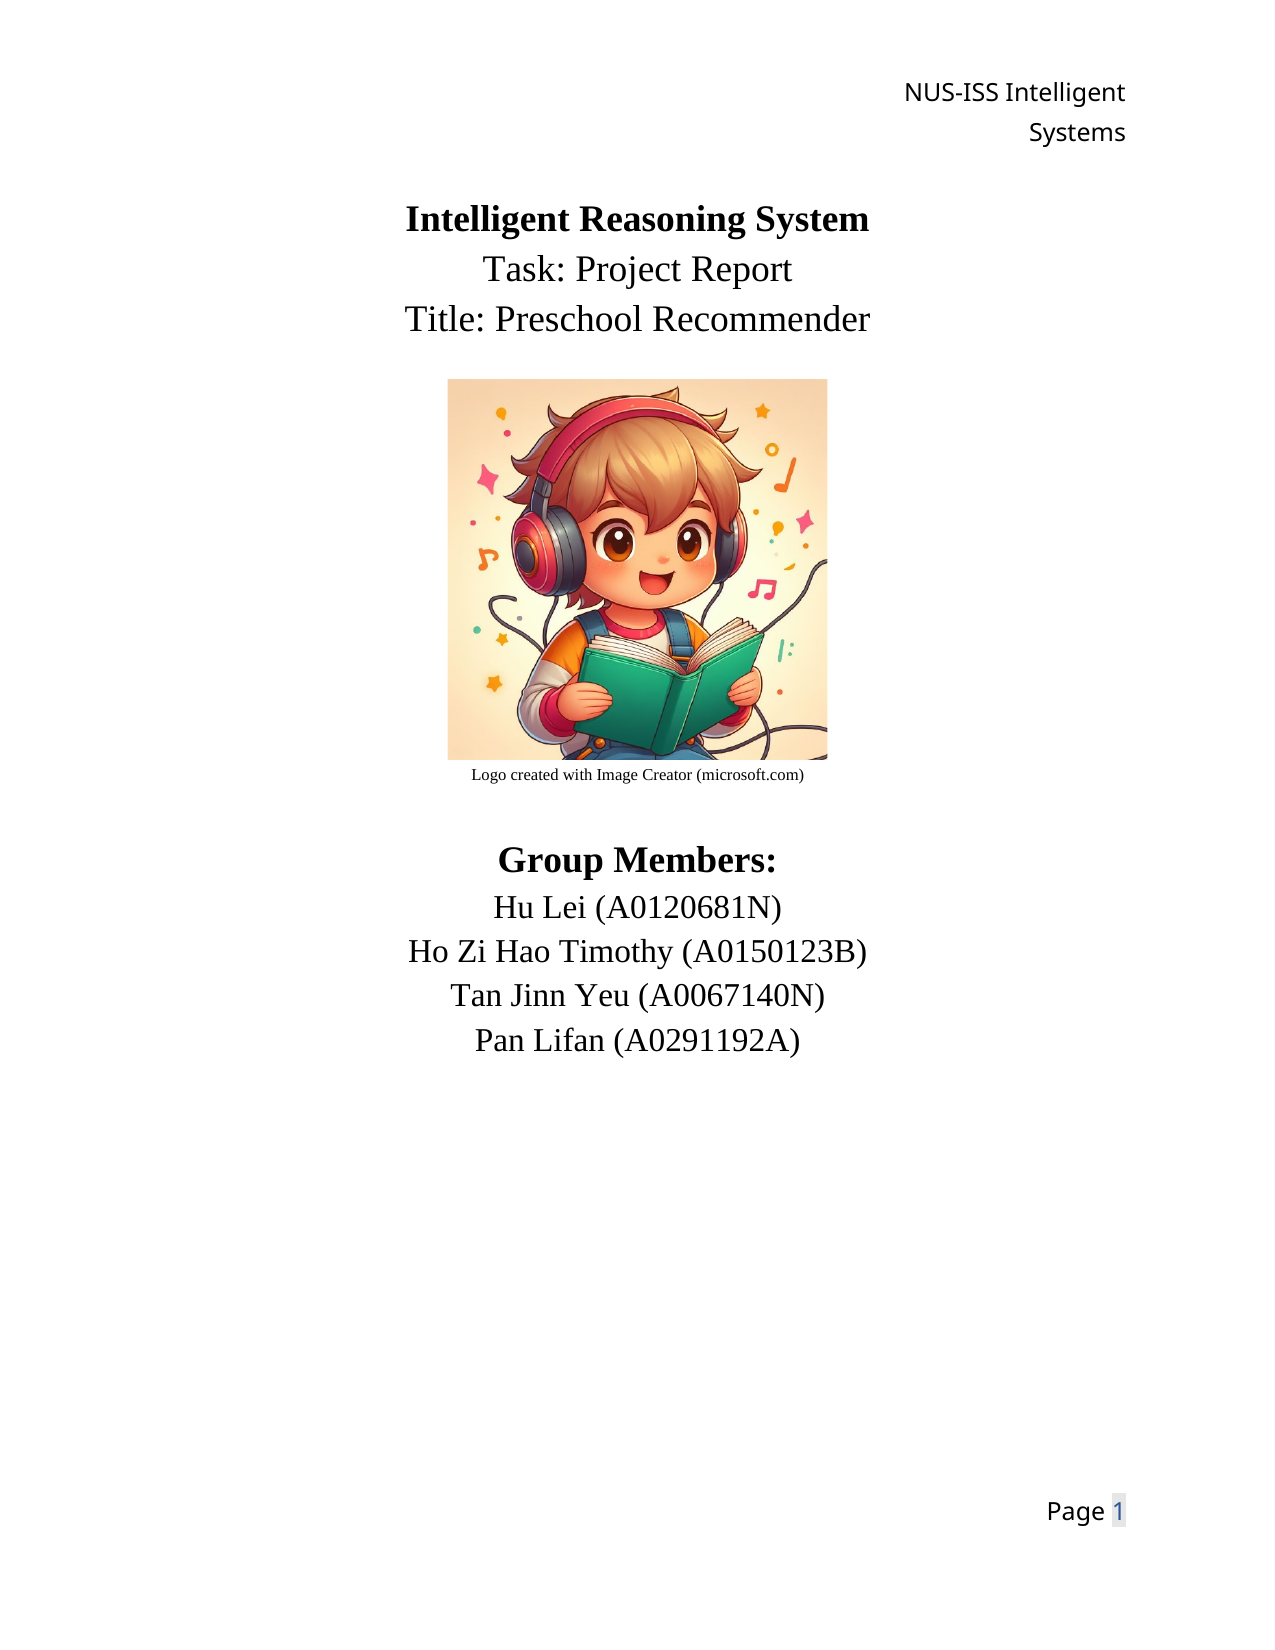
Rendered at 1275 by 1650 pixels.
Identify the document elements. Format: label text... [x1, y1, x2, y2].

text Group Members: [150, 837, 1125, 880]
text Logo created with Image Creator (microsoft.com) [150, 765, 1125, 784]
text Hu Lei (A0120681N) [150, 887, 1125, 925]
text Task: Project Report [150, 246, 1125, 289]
text Intelligent Reasoning System [150, 196, 1125, 239]
text Title: Preschool Recommender [150, 296, 1125, 339]
text Tan Jinn Yeu (A0067140N) [150, 976, 1125, 1014]
text Pan Lifan (A0291192A) [150, 1020, 1125, 1058]
picture [447, 379, 828, 760]
text Ho Zi Hao Timothy (A0150123B) [150, 931, 1125, 970]
